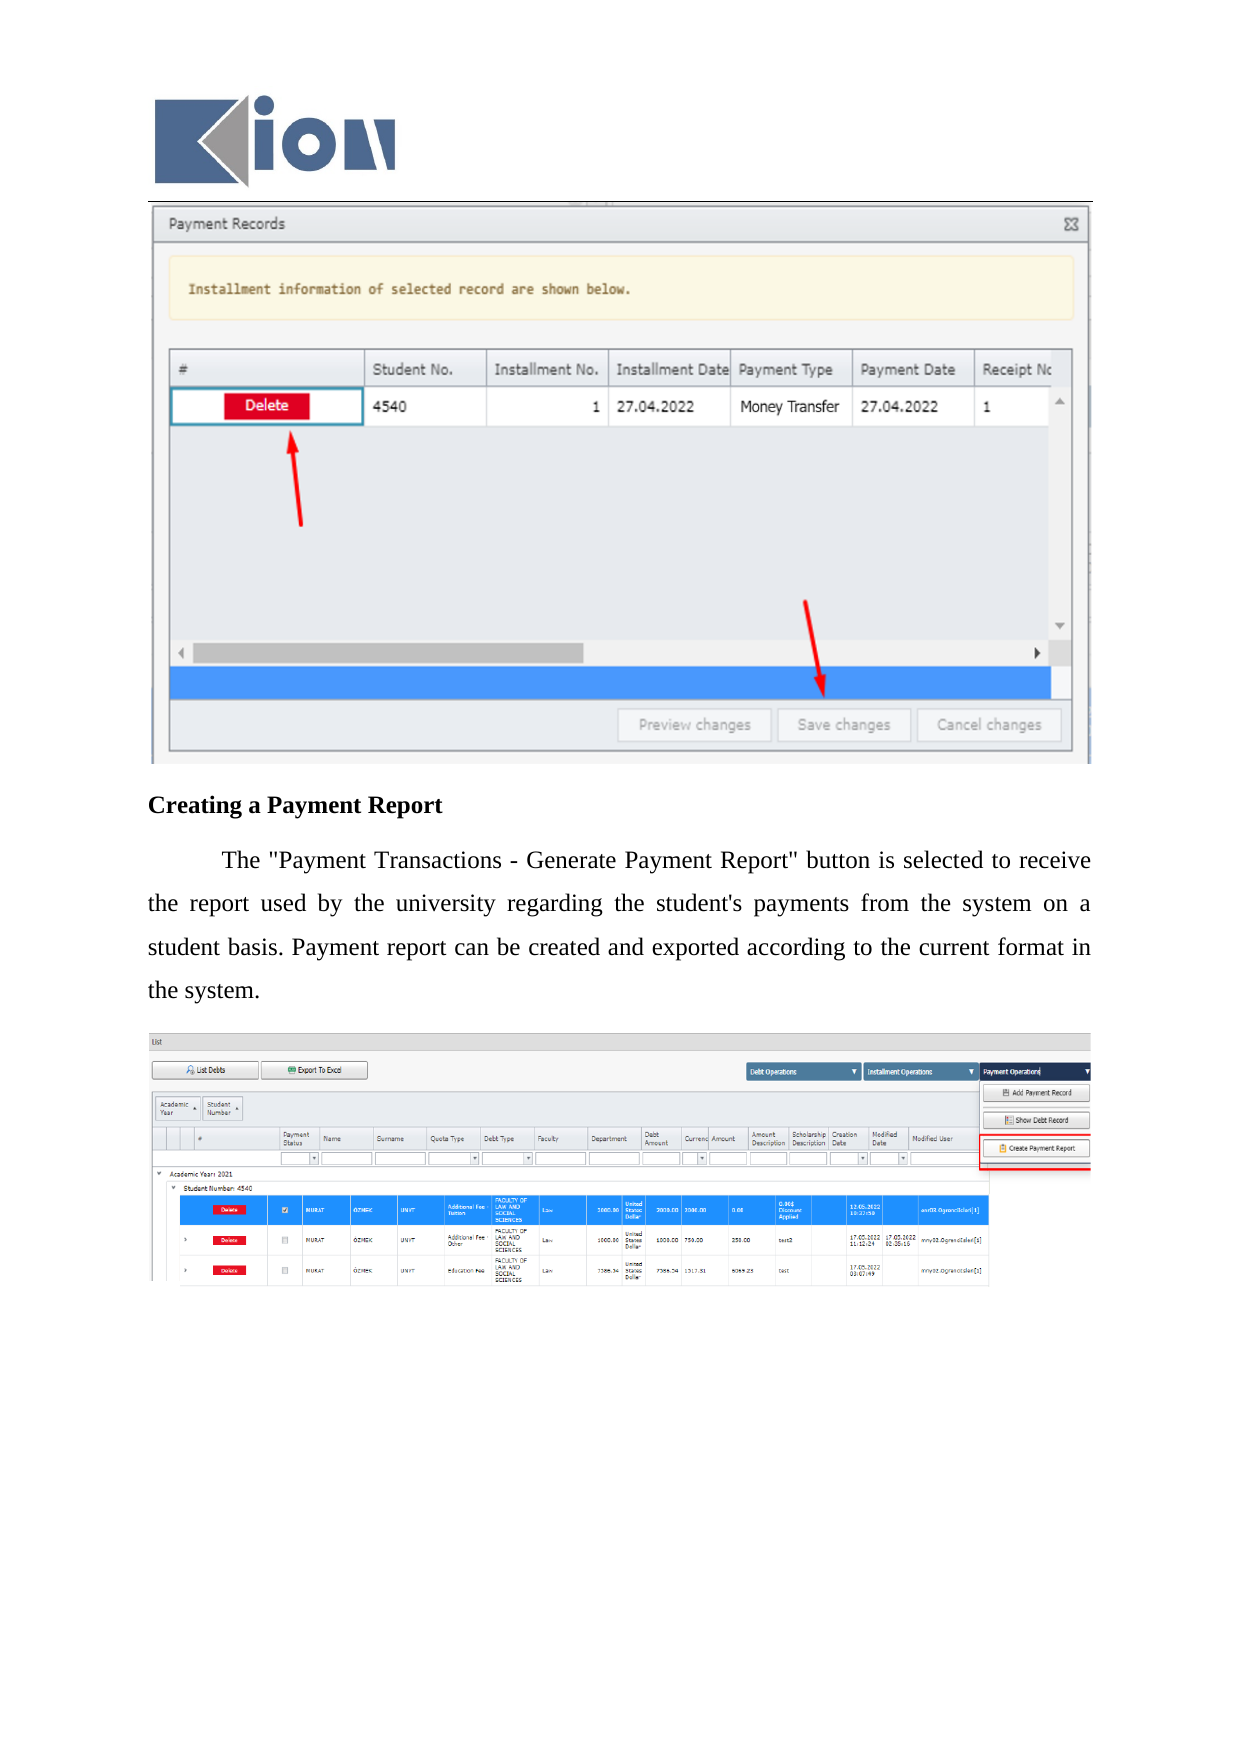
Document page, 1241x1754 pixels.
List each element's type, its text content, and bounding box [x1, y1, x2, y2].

picture [147, 201, 1092, 764]
text Creating a Payment Report [148, 790, 1093, 818]
picture [147, 1030, 1091, 1302]
picture [147, 86, 404, 199]
text The "Payment Transactions - Generate Payment Report" button is selected to receive the report used by the university regarding the student's payments from the system on a student basis. Payment report can be created and exported according to the current format in the system. [148, 845, 1093, 1003]
